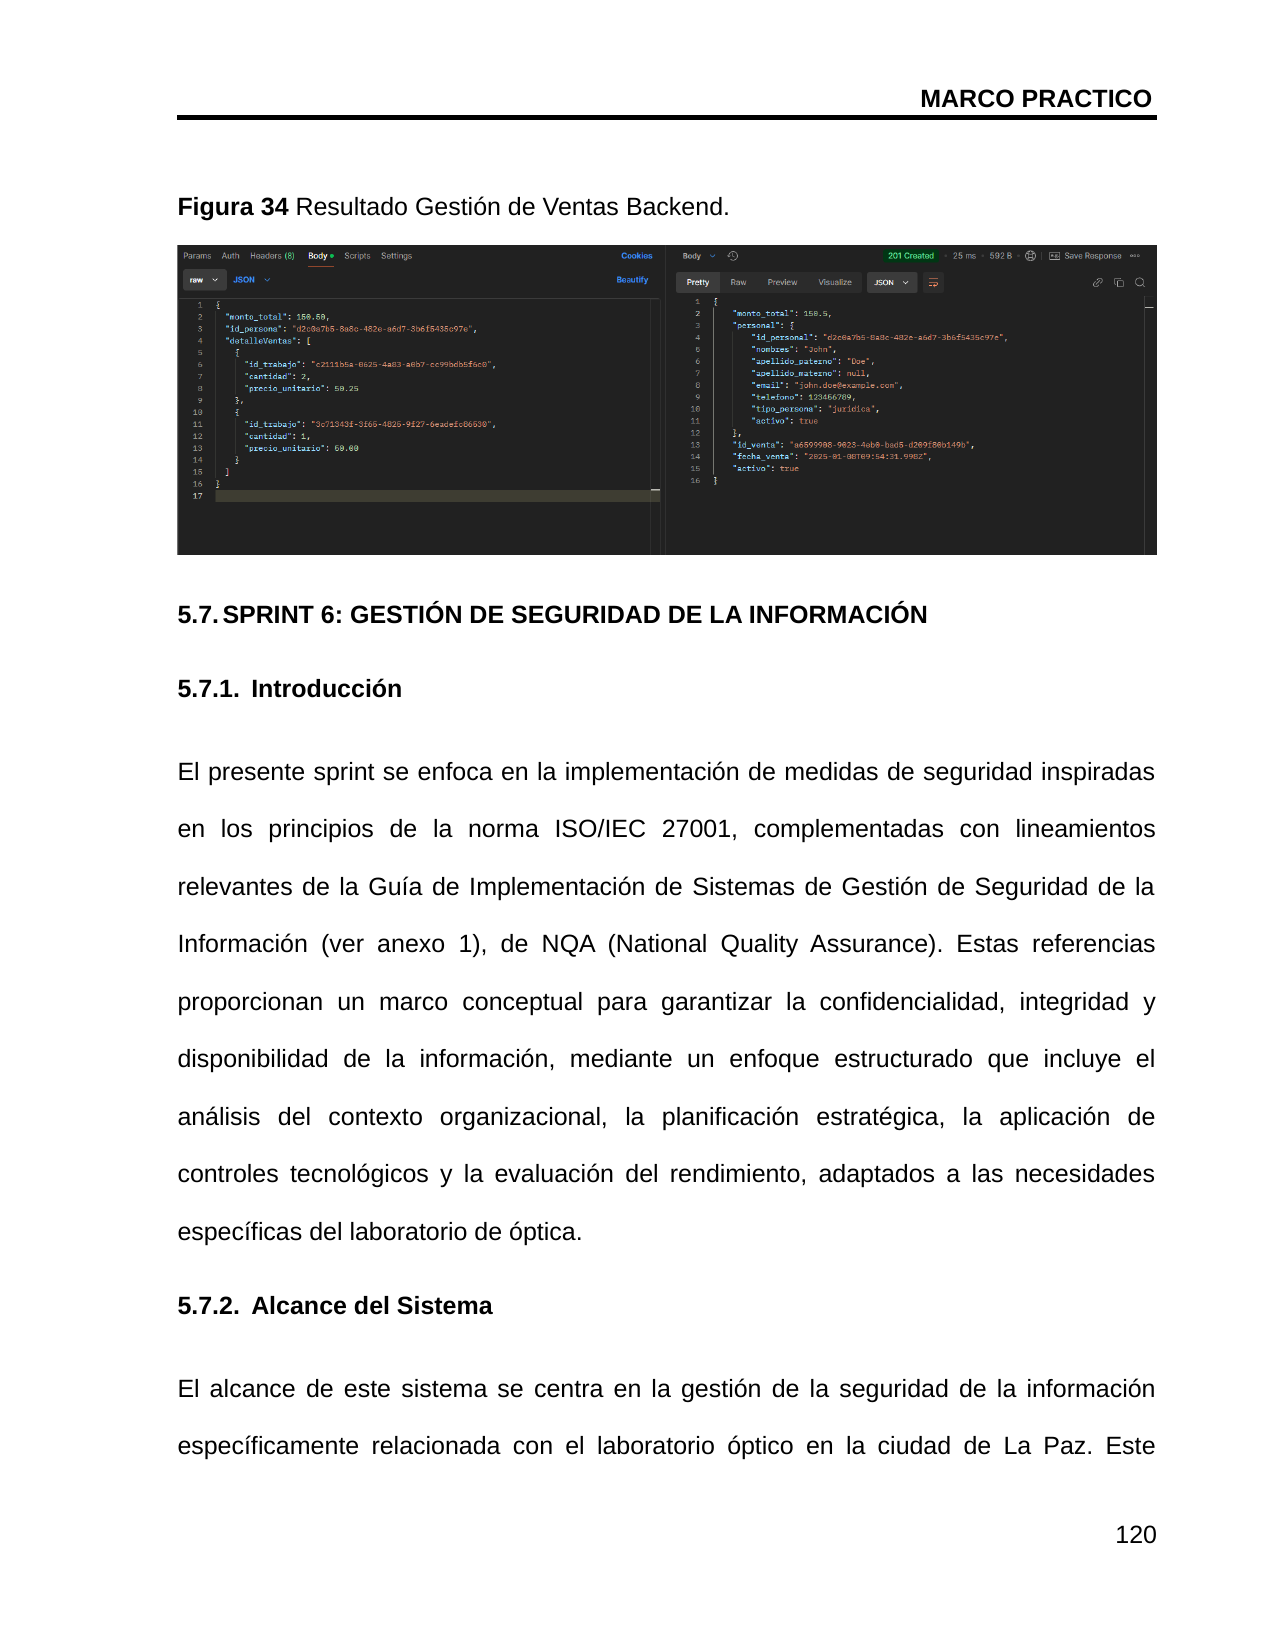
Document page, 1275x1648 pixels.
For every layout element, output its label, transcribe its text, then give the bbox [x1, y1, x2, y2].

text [177, 1374, 1157, 1460]
text El presente sprint se enfoca en la implementación de medidas de seguridad inspiradas en los principios de la norma ISO/IEC 27001, complementadas con lineamientos relevantes de la Guía de Implementación de Sistemas de Gestión de Seguridad de la Información (ver anexo 1), de NQA (National Quality Assurance). Estas referencias proporcionan un marco conceptual para garantizar la confidencialidad, integridad y disponibilidad de la información, mediante un enfoque estructurado que incluye el análisis del contexto organizacional, la planificación estratégica, la aplicación de controles tecnológicos y la evaluación del rendimiento, adaptados a las necesidades específicas del laboratorio de óptica. [177, 757, 1157, 1246]
subtitle Alcance del Sistema [177, 1291, 1157, 1320]
subtitle SPRINT 6: GESTIÓN DE SEGURIDAD DE LA INFORMACIÓN [177, 600, 1157, 629]
subtitle Introducción [177, 674, 1157, 703]
picture [177, 245, 1157, 555]
